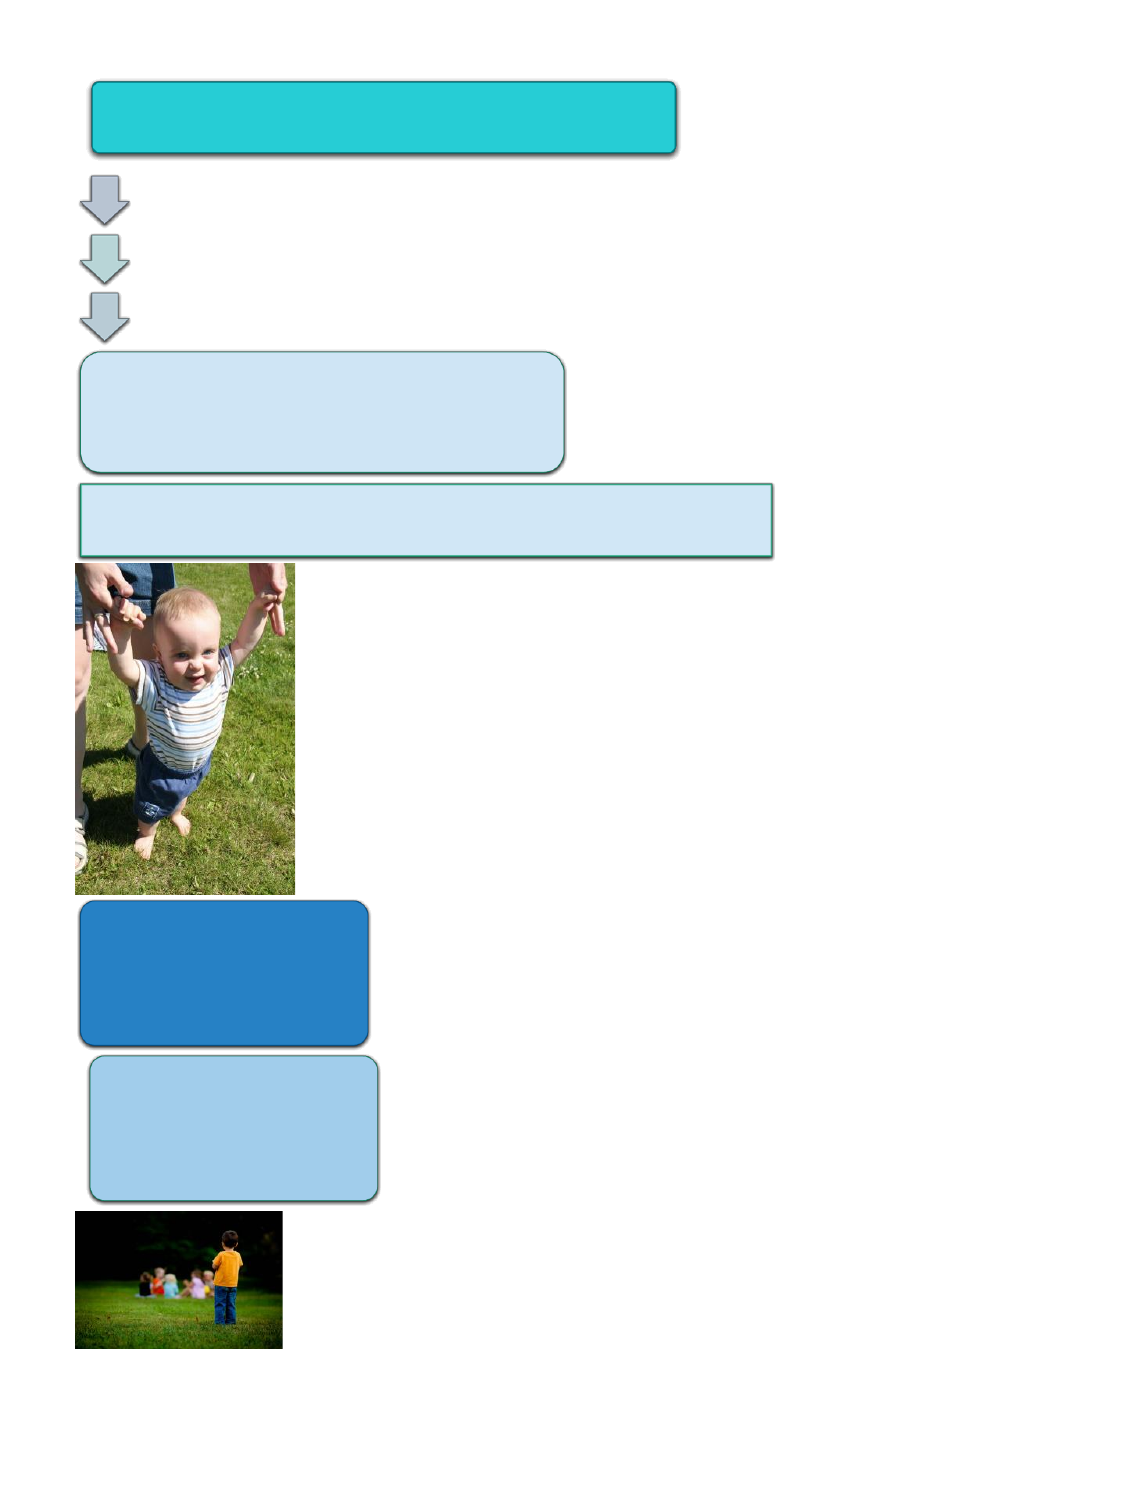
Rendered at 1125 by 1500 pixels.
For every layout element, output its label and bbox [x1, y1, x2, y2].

picture [75, 1211, 283, 1349]
picture [75, 348, 568, 478]
picture [75, 289, 133, 346]
picture [75, 897, 372, 1051]
picture [75, 1052, 399, 1209]
picture [75, 563, 296, 895]
subtitle [75, 75, 1050, 1349]
picture [75, 231, 133, 288]
picture [75, 172, 133, 229]
picture [75, 75, 682, 171]
picture [75, 480, 775, 562]
